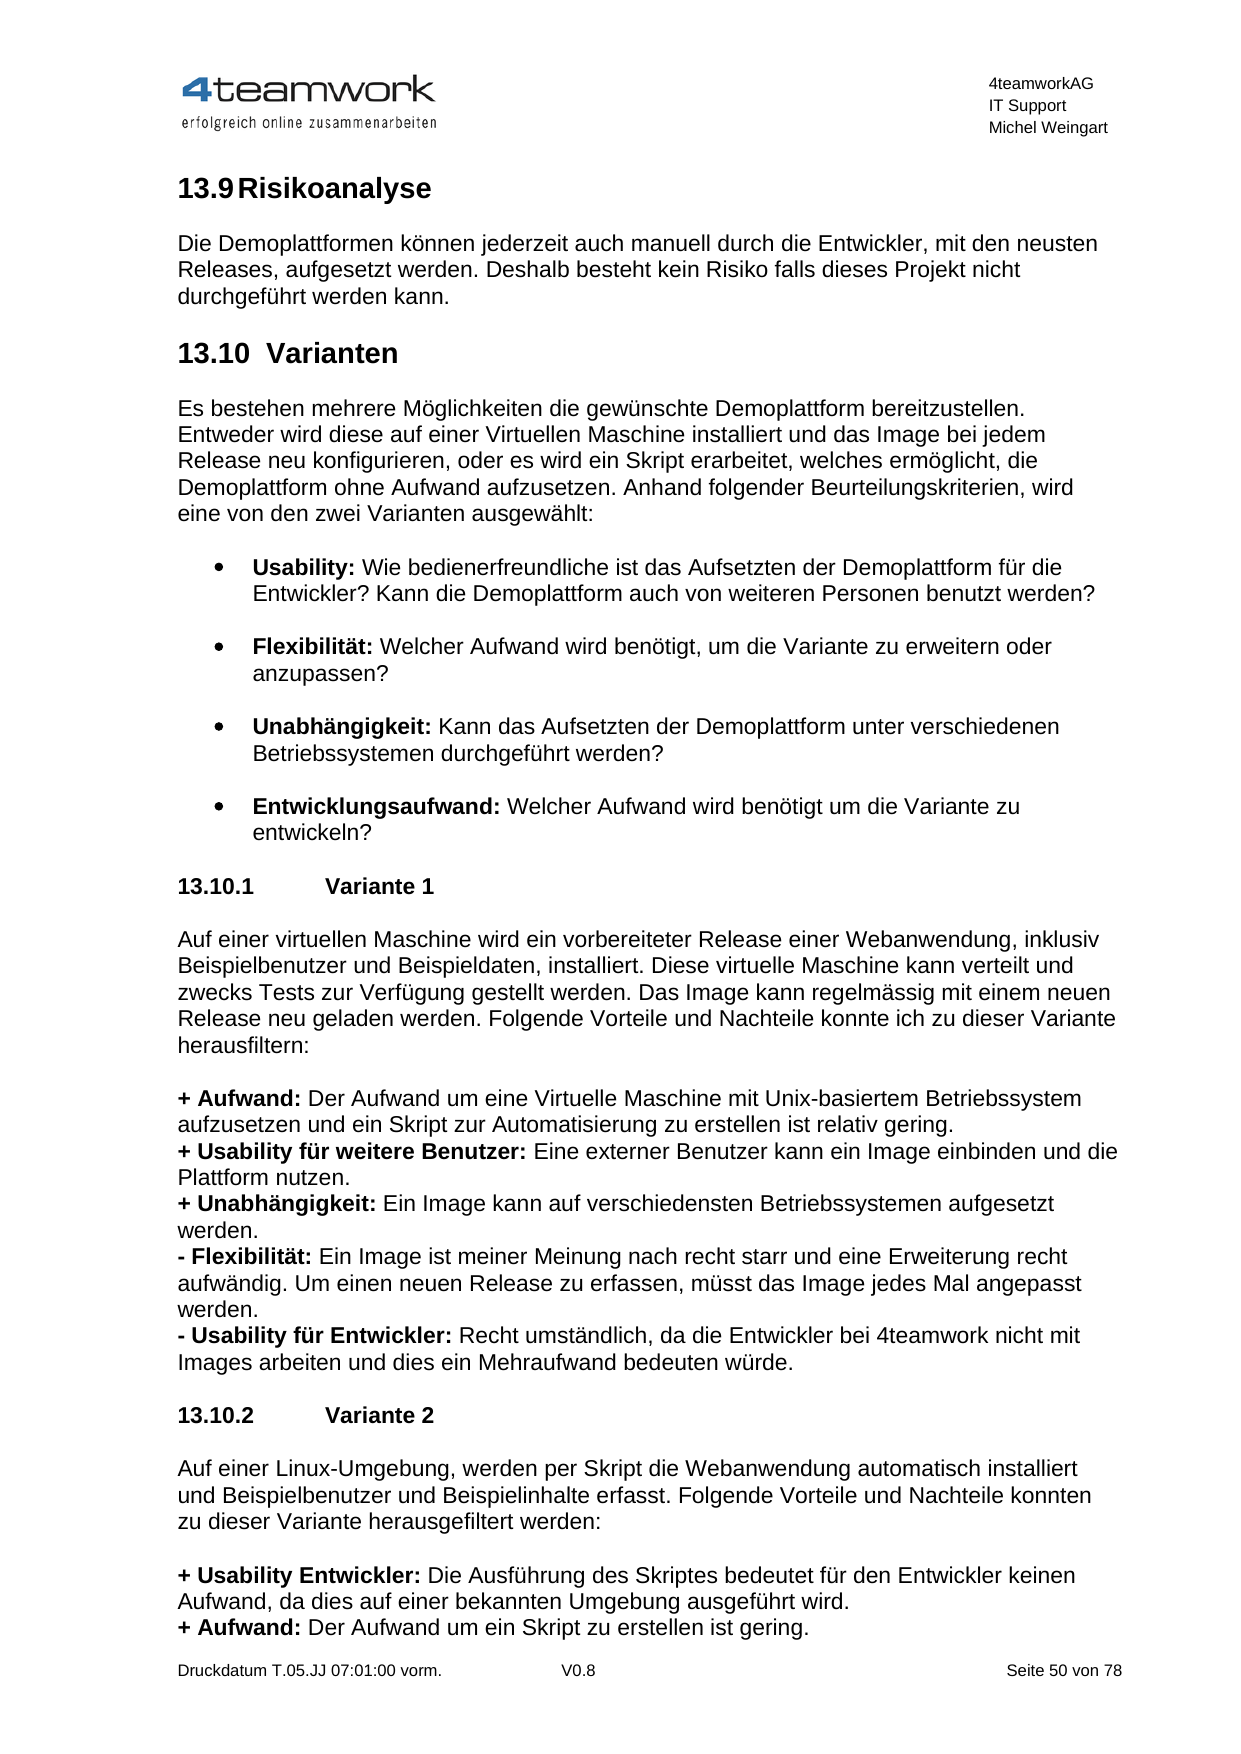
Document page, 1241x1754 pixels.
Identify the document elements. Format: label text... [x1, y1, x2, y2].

text Auf einer virtuellen Maschine wird ein vorbereiteter Release einer Webanwendung, inklusiv Beispielbenutzer und Beispieldaten, installiert. Diese virtuelle Maschine kann verteilt und zwecks Tests zur Verfügung gestellt werden. Das Image kann regelmässig mit einem neuen Release neu geladen werden. Folgende Vorteile und Nachteile konnte ich zu dieser Variante herausfiltern: [177, 926, 1122, 1058]
text Auf einer Linux-Umgebung, werden per Skript die Webanwendung automatisch installiert und Beispielbenutzer und Beispielinhalte erfasst. Folgende Vorteile und Nachteile konnten zu dieser Variante herausgefiltert werden: [177, 1455, 1122, 1534]
text + Usability für weitere Benutzer: Eine externer Benutzer kann ein Image einbinden und die Plattform nutzen. [177, 1138, 1122, 1190]
list Entwicklungsaufwand: Welcher Aufwand wird benötigt um die Variante zu entwickeln? [215, 793, 1122, 846]
text + Usability Entwickler: Die Ausführung des Skriptes bedeutet für den Entwickler keinen Aufwand, da dies auf einer bekannten Umgebung ausgeführt wird. [177, 1562, 1122, 1614]
subtitle Varianten [177, 336, 1122, 370]
list Flexibilität: Welcher Aufwand wird benötigt, um die Variante zu erweitern oder anzupassen? [215, 633, 1122, 686]
text + Unabhängigkeit: Ein Image kann auf verschiedensten Betriebssystemen aufgesetzt werden. [177, 1190, 1122, 1243]
text + Aufwand: Der Aufwand um ein Skript zu erstellen ist gering. [177, 1614, 1122, 1641]
picture [177, 69, 440, 134]
text - Usability für Entwickler: Recht umständlich, da die Entwickler bei 4teamwork nicht mit Images arbeiten und dies ein Mehraufwand bedeuten würde. [177, 1322, 1122, 1375]
text Es bestehen mehrere Möglichkeiten die gewünschte Demoplattform bereitzustellen. Entweder wird diese auf einer Virtuellen Maschine installiert und das Image bei jedem Release neu konfigurieren, oder es wird ein Skript erarbeitet, welches ermöglicht, die Demoplattform ohne Aufwand aufzusetzen. Anhand folgender Beurteilungskriterien, wird eine von den zwei Varianten ausgewählt: [177, 395, 1122, 526]
subtitle Variante 1 [177, 873, 1122, 899]
list Unabhängigkeit: Kann das Aufsetzten der Demoplattform unter verschiedenen Betriebssystemen durchgeführt werden? [215, 713, 1122, 766]
text - Flexibilität: Ein Image ist meiner Meinung nach recht starr und eine Erweiterung recht aufwändig. Um einen neuen Release zu erfassen, müsst das Image jedes Mal angepasst werden. [177, 1243, 1122, 1322]
list Usability: Wie bedienerfreundliche ist das Aufsetzten der Demoplattform für die Entwickler? Kann die Demoplattform auch von weiteren Personen benutzt werden? [215, 553, 1122, 606]
text + Aufwand: Der Aufwand um eine Virtuelle Maschine mit Unix-basiertem Betriebssystem aufzusetzen und ein Skript zur Automatisierung zu erstellen ist relativ gering. [177, 1085, 1122, 1138]
subtitle Variante 2 [177, 1402, 1122, 1428]
text Die Demoplattformen können jederzeit auch manuell durch die Entwickler, mit den neusten Releases, aufgesetzt werden. Deshalb besteht kein Risiko falls dieses Projekt nicht durchgeführt werden kann. [177, 230, 1122, 309]
subtitle Risikoanalyse [177, 171, 1122, 205]
